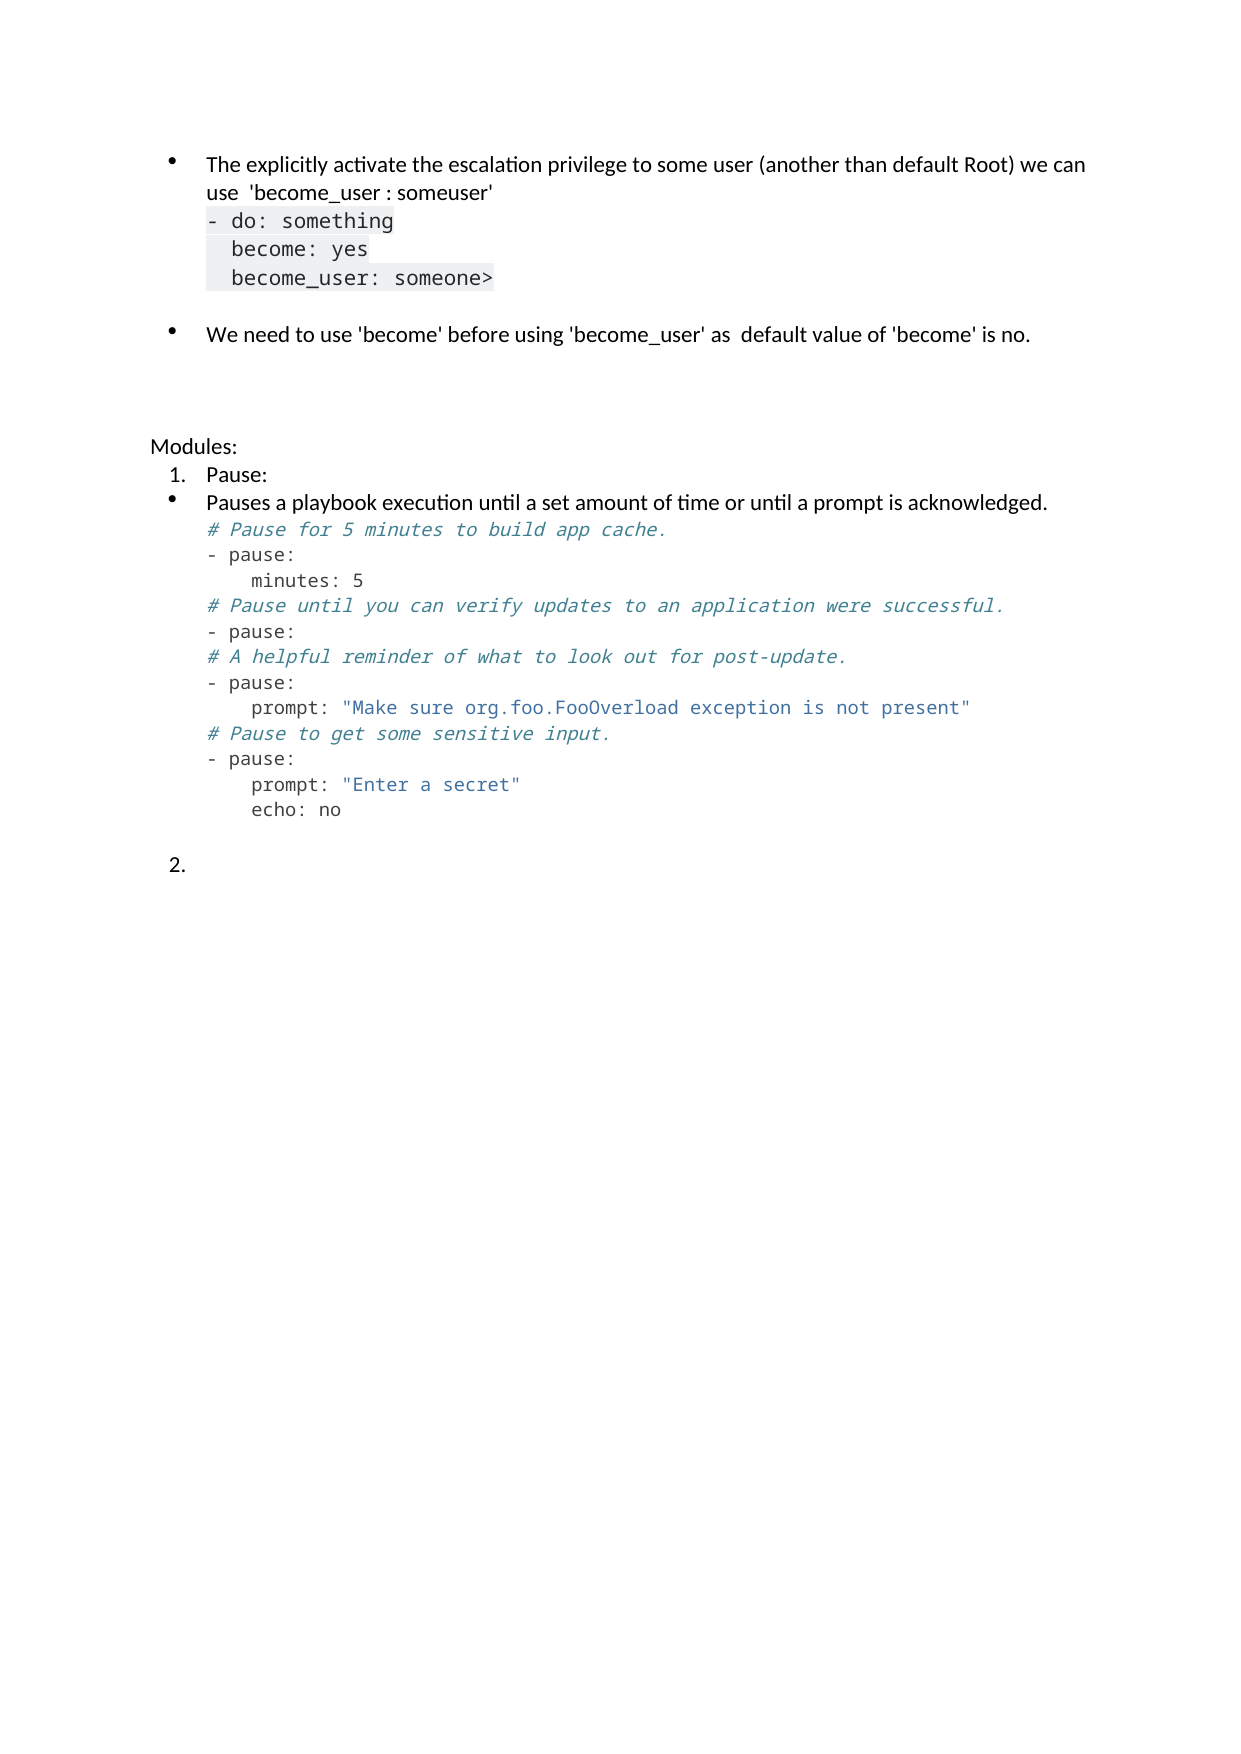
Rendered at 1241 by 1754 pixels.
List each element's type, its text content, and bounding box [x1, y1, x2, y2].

list We need to use 'become' before using 'become_user' as default value of 'become' is no. [169, 320, 1090, 348]
text Modules: [150, 432, 1090, 460]
text # A helpful reminder of what to look out for post-update. - pause: prompt: "Make sure org.foo.FooOverload exception is not present" [206, 643, 1090, 720]
list The explicitly activate the escalation privilege to some user (another than default Root) we can use 'become_user : someuser' [169, 150, 1090, 206]
text # Pause until you can verify updates to an application were successful. - pause: [206, 592, 1090, 643]
text # Pause for 5 minutes to build app cache. - pause: minutes: 5 [206, 516, 1090, 592]
list Pauses a playbook execution until a set amount of time or until a prompt is acknowledged. [169, 488, 1090, 516]
list Pause: [169, 460, 1090, 488]
text # Pause to get some sensitive input. - pause: prompt: "Enter a secret" echo: no [206, 720, 1090, 822]
text - do: something become: yes become_user: someone> [206, 206, 1090, 291]
